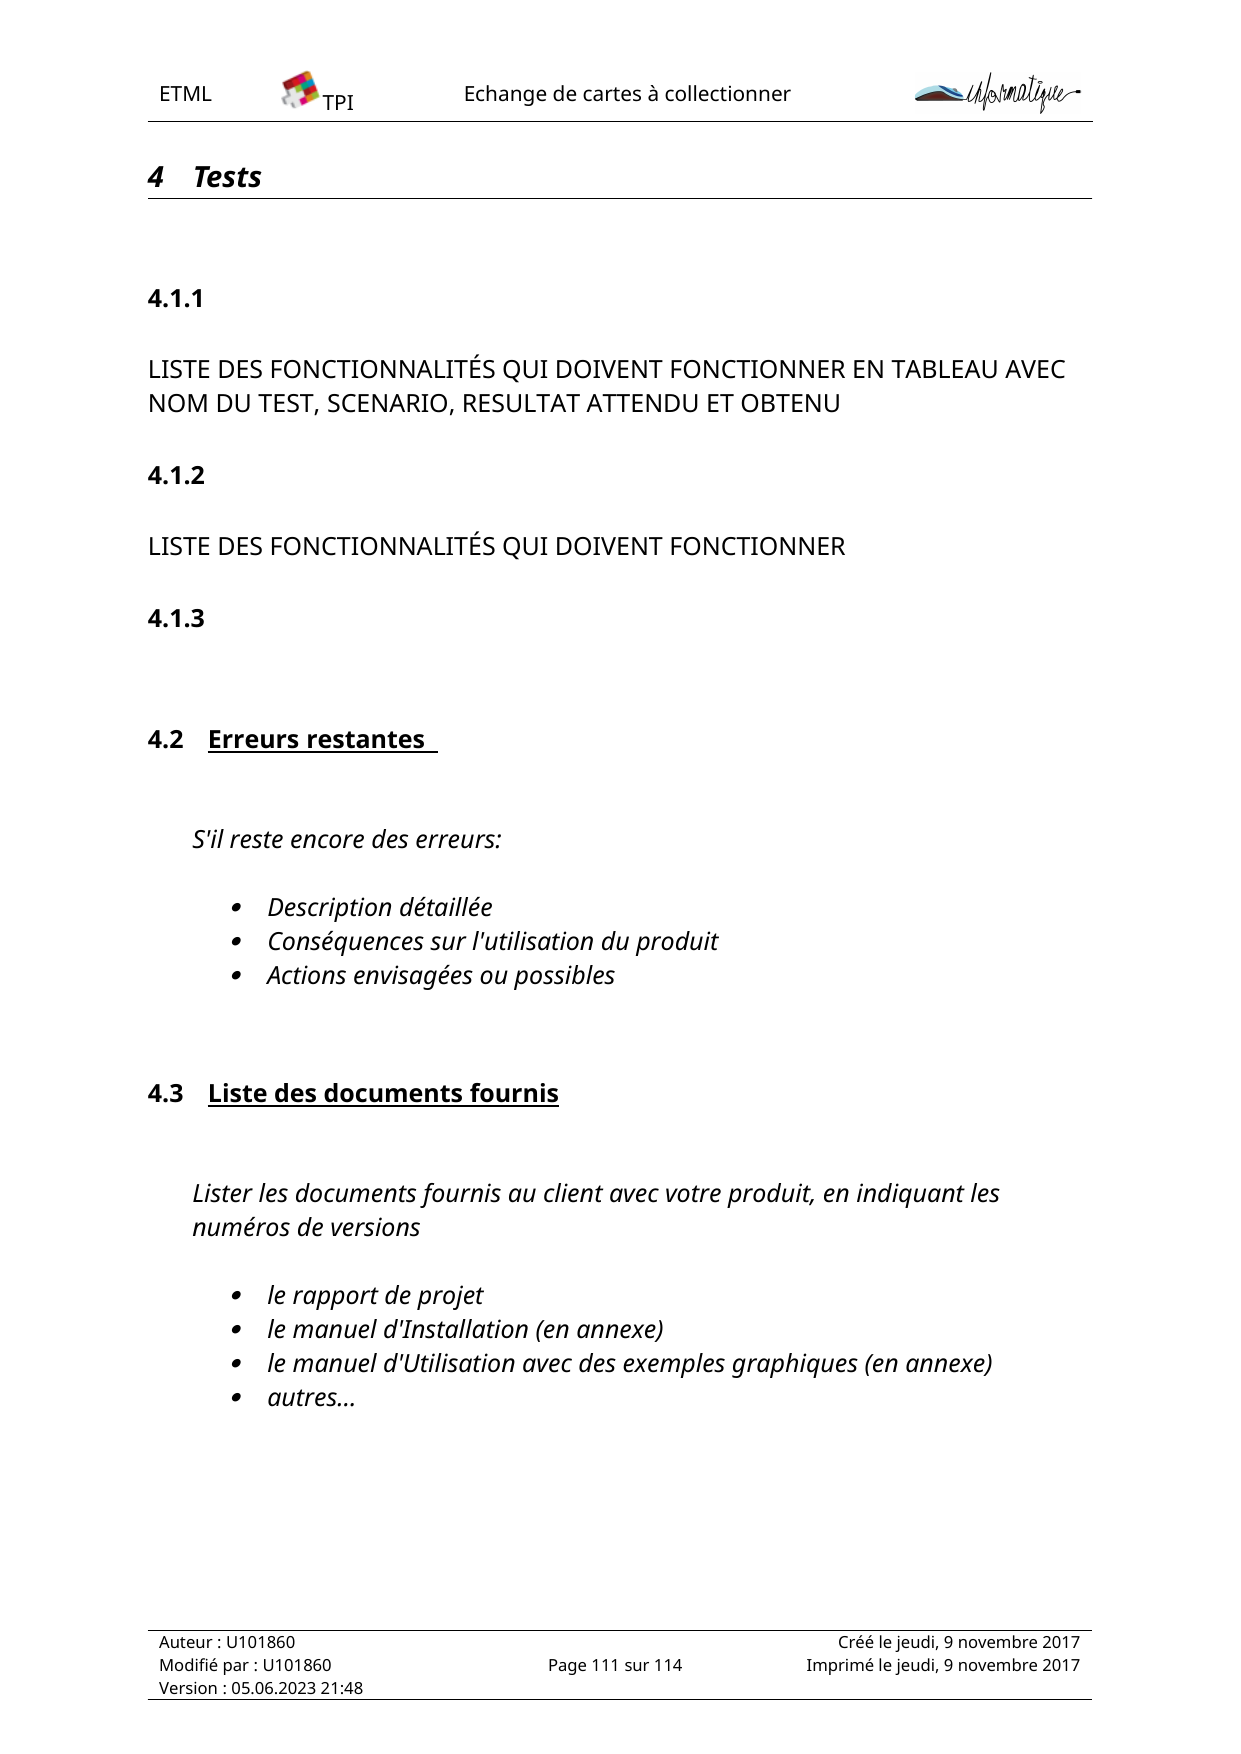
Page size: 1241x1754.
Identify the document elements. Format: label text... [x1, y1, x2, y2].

text S'il reste encore des erreurs: [192, 822, 1092, 856]
subtitle Tests [148, 156, 1092, 198]
text LISTE DES FONCTIONNALITÉS QUI DOIVENT FONCTIONNER [148, 529, 1092, 563]
list le rapport de projet [229, 1277, 1092, 1312]
picture [276, 69, 323, 111]
list Actions envisagées ou possibles [229, 958, 1092, 992]
list le manuel d'Utilisation avec des exemples graphiques (en annexe) [229, 1346, 1092, 1380]
list autres… [229, 1380, 1092, 1414]
text LISTE DES FONCTIONNALITÉS QUI DOIVENT FONCTIONNER EN TABLEAU AVEC NOM DU TEST, SCENARIO, RESULTAT ATTENDU ET OBTENU [148, 352, 1092, 420]
list Conséquences sur l'utilisation du produit [229, 924, 1092, 958]
text Lister les documents fournis au client avec votre produit, en indiquant les numéros de versions [192, 1175, 1092, 1243]
subtitle Erreurs restantes [148, 722, 1092, 756]
list le manuel d'Installation (en annexe) [229, 1312, 1092, 1346]
list Description détaillée [229, 890, 1092, 924]
subtitle Liste des documents fournis [148, 1076, 1092, 1110]
